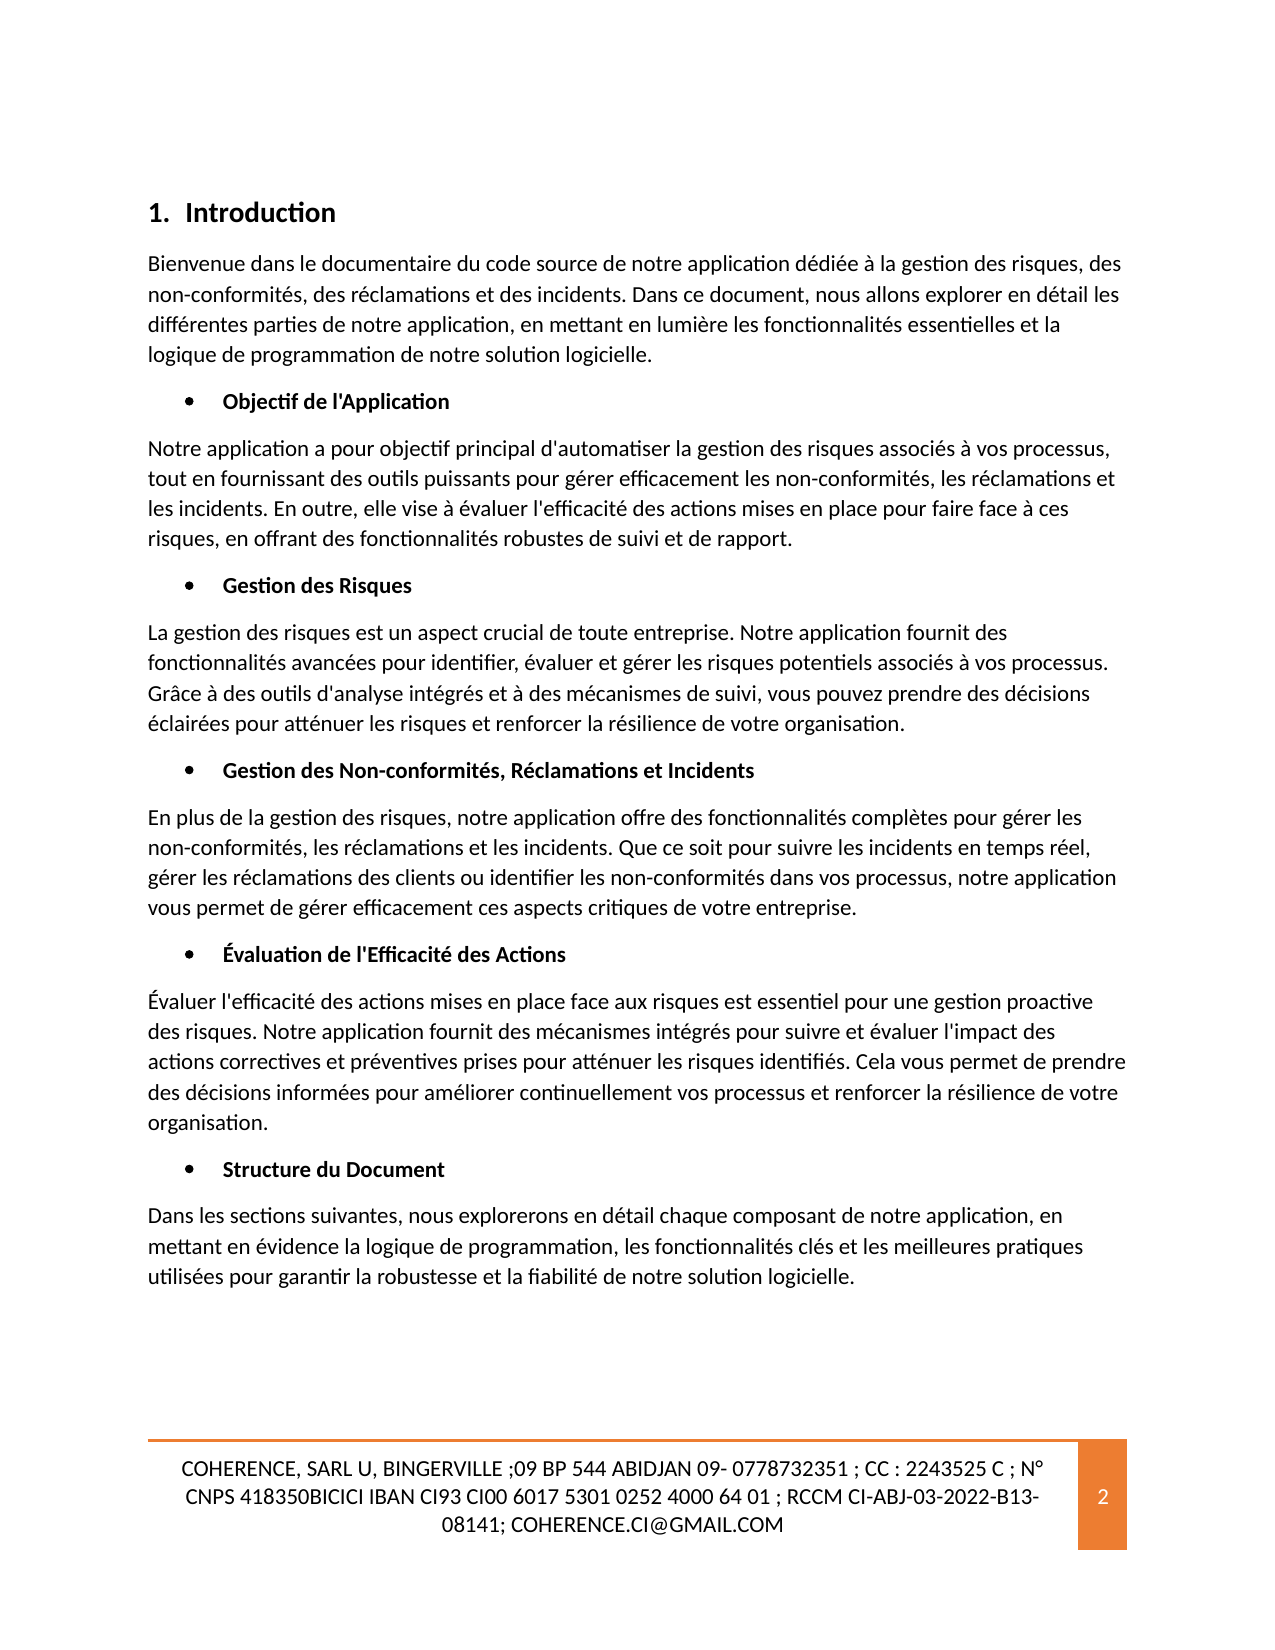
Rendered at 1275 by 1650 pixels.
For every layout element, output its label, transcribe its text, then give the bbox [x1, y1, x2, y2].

list Introduction [148, 194, 1127, 230]
list Évaluation de l'Efficacité des Actions [185, 940, 1127, 968]
text En plus de la gestion des risques, notre application offre des fonctionnalités complètes pour gérer les non-conformités, les réclamations et les incidents. Que ce soit pour suivre les incidents en temps réel, gérer les réclamations des clients ou identifier les non-conformités dans vos processus, notre application vous permet de gérer efficacement ces aspects critiques de votre entreprise. [148, 803, 1127, 921]
text Notre application a pour objectif principal d'automatiser la gestion des risques associés à vos processus, tout en fournissant des outils puissants pour gérer efficacement les non-conformités, les réclamations et les incidents. En outre, elle vise à évaluer l'efficacité des actions mises en place pour faire face à ces risques, en offrant des fonctionnalités robustes de suivi et de rapport. [148, 434, 1127, 553]
list Gestion des Risques [185, 571, 1127, 599]
text La gestion des risques est un aspect crucial de toute entreprise. Notre application fournit des fonctionnalités avancées pour identifier, évaluer et gérer les risques potentiels associés à vos processus. Grâce à des outils d'analyse intégrés et à des mécanismes de suivi, vous pouvez prendre des décisions éclairées pour atténuer les risques et renforcer la résilience de votre organisation. [148, 618, 1127, 737]
list Structure du Document [185, 1155, 1127, 1183]
list Gestion des Non-conformités, Réclamations et Incidents [185, 756, 1127, 784]
list Objectif de l'Application [185, 387, 1127, 415]
text Bienvenue dans le documentaire du code source de notre application dédiée à la gestion des risques, des non-conformités, des réclamations et des incidents. Dans ce document, nous allons explorer en détail les différentes parties de notre application, en mettant en lumière les fonctionnalités essentielles et la logique de programmation de notre solution logicielle. [148, 249, 1127, 368]
text Évaluer l'efficacité des actions mises en place face aux risques est essentiel pour une gestion proactive des risques. Notre application fournit des mécanismes intégrés pour suivre et évaluer l'impact des actions correctives et préventives prises pour atténuer les risques identifiés. Cela vous permet de prendre des décisions informées pour améliorer continuellement vos processus et renforcer la résilience de votre organisation. [148, 987, 1127, 1136]
text Dans les sections suivantes, nous explorerons en détail chaque composant de notre application, en mettant en évidence la logique de programmation, les fonctionnalités clés et les meilleures pratiques utilisées pour garantir la robustesse et la fiabilité de notre solution logicielle. [148, 1202, 1127, 1290]
